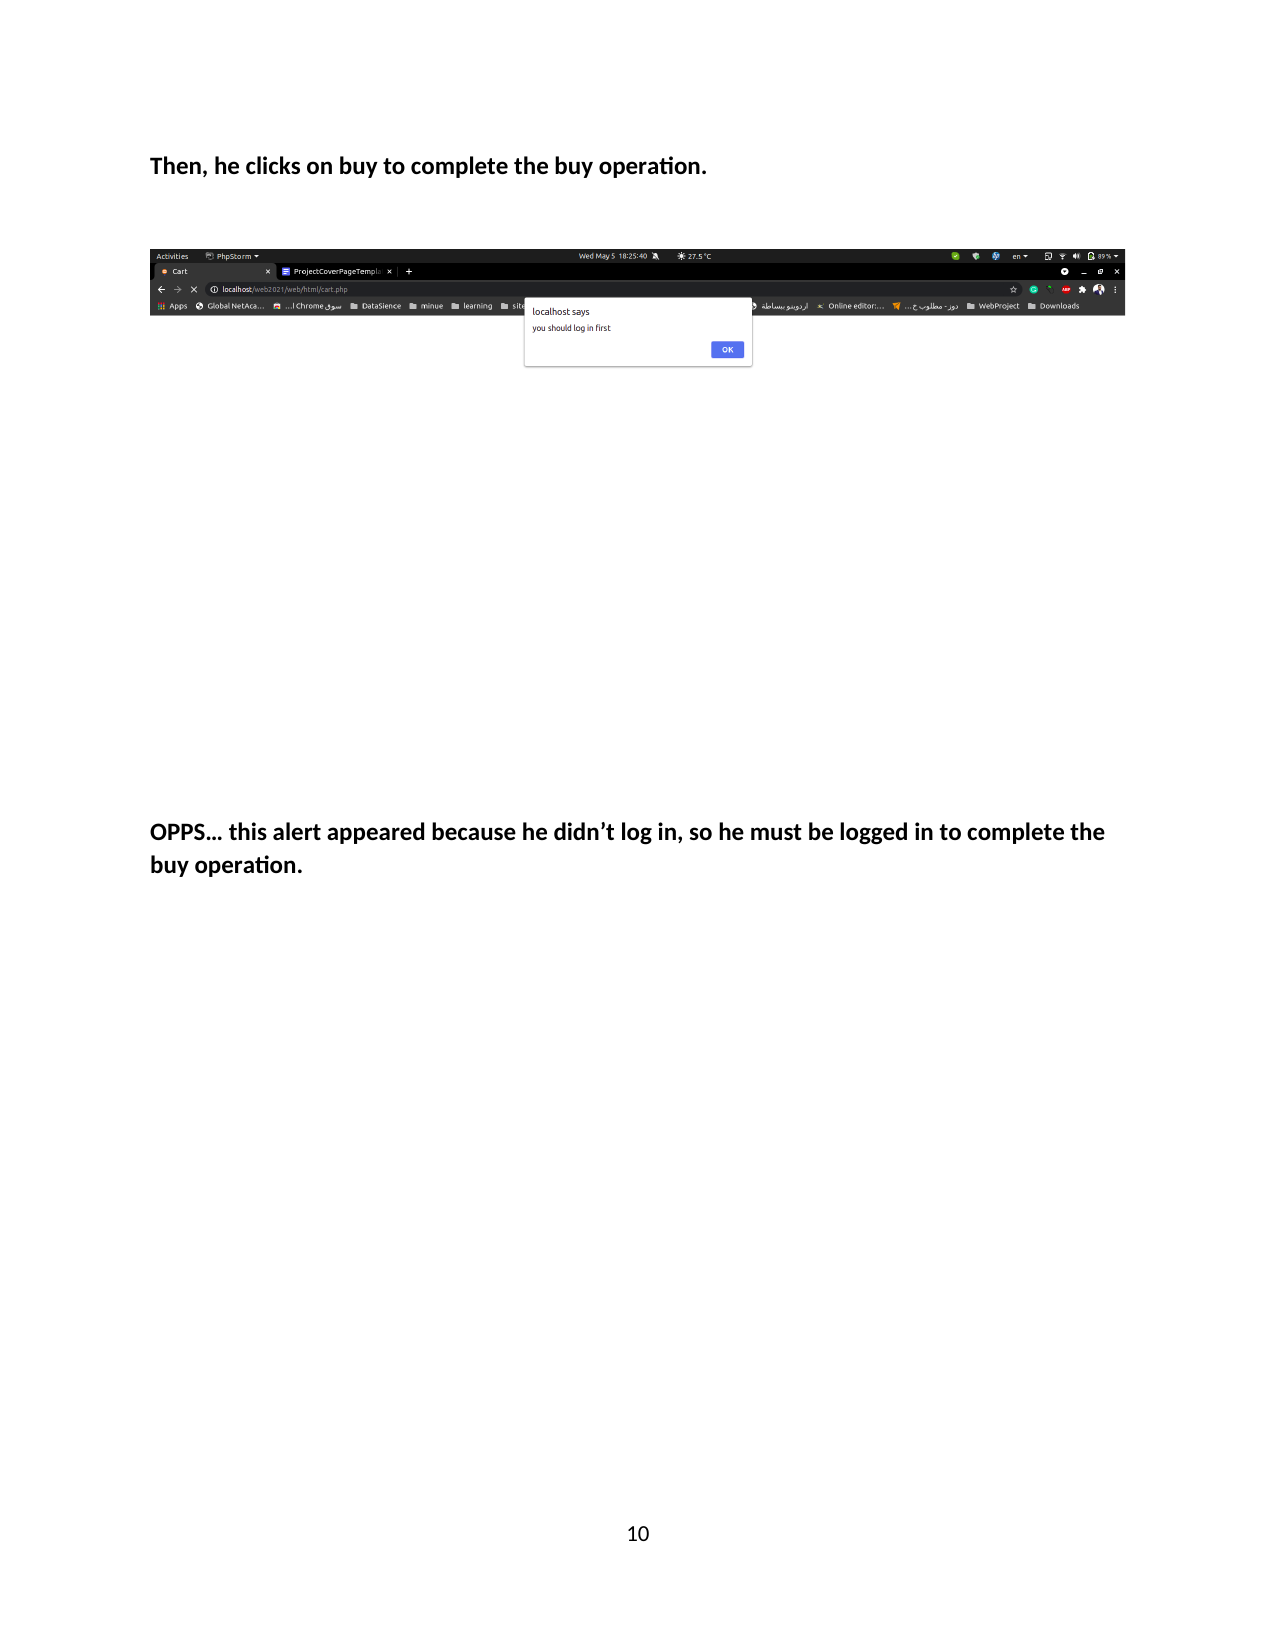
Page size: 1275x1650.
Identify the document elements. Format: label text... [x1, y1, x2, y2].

picture [150, 249, 1125, 797]
text Then, he clicks on buy to complete the buy operation. [150, 150, 1125, 181]
text OPPS… this alert appeared because he didn’t log in, so he must be logged in to complete the buy operation. [150, 816, 1125, 879]
